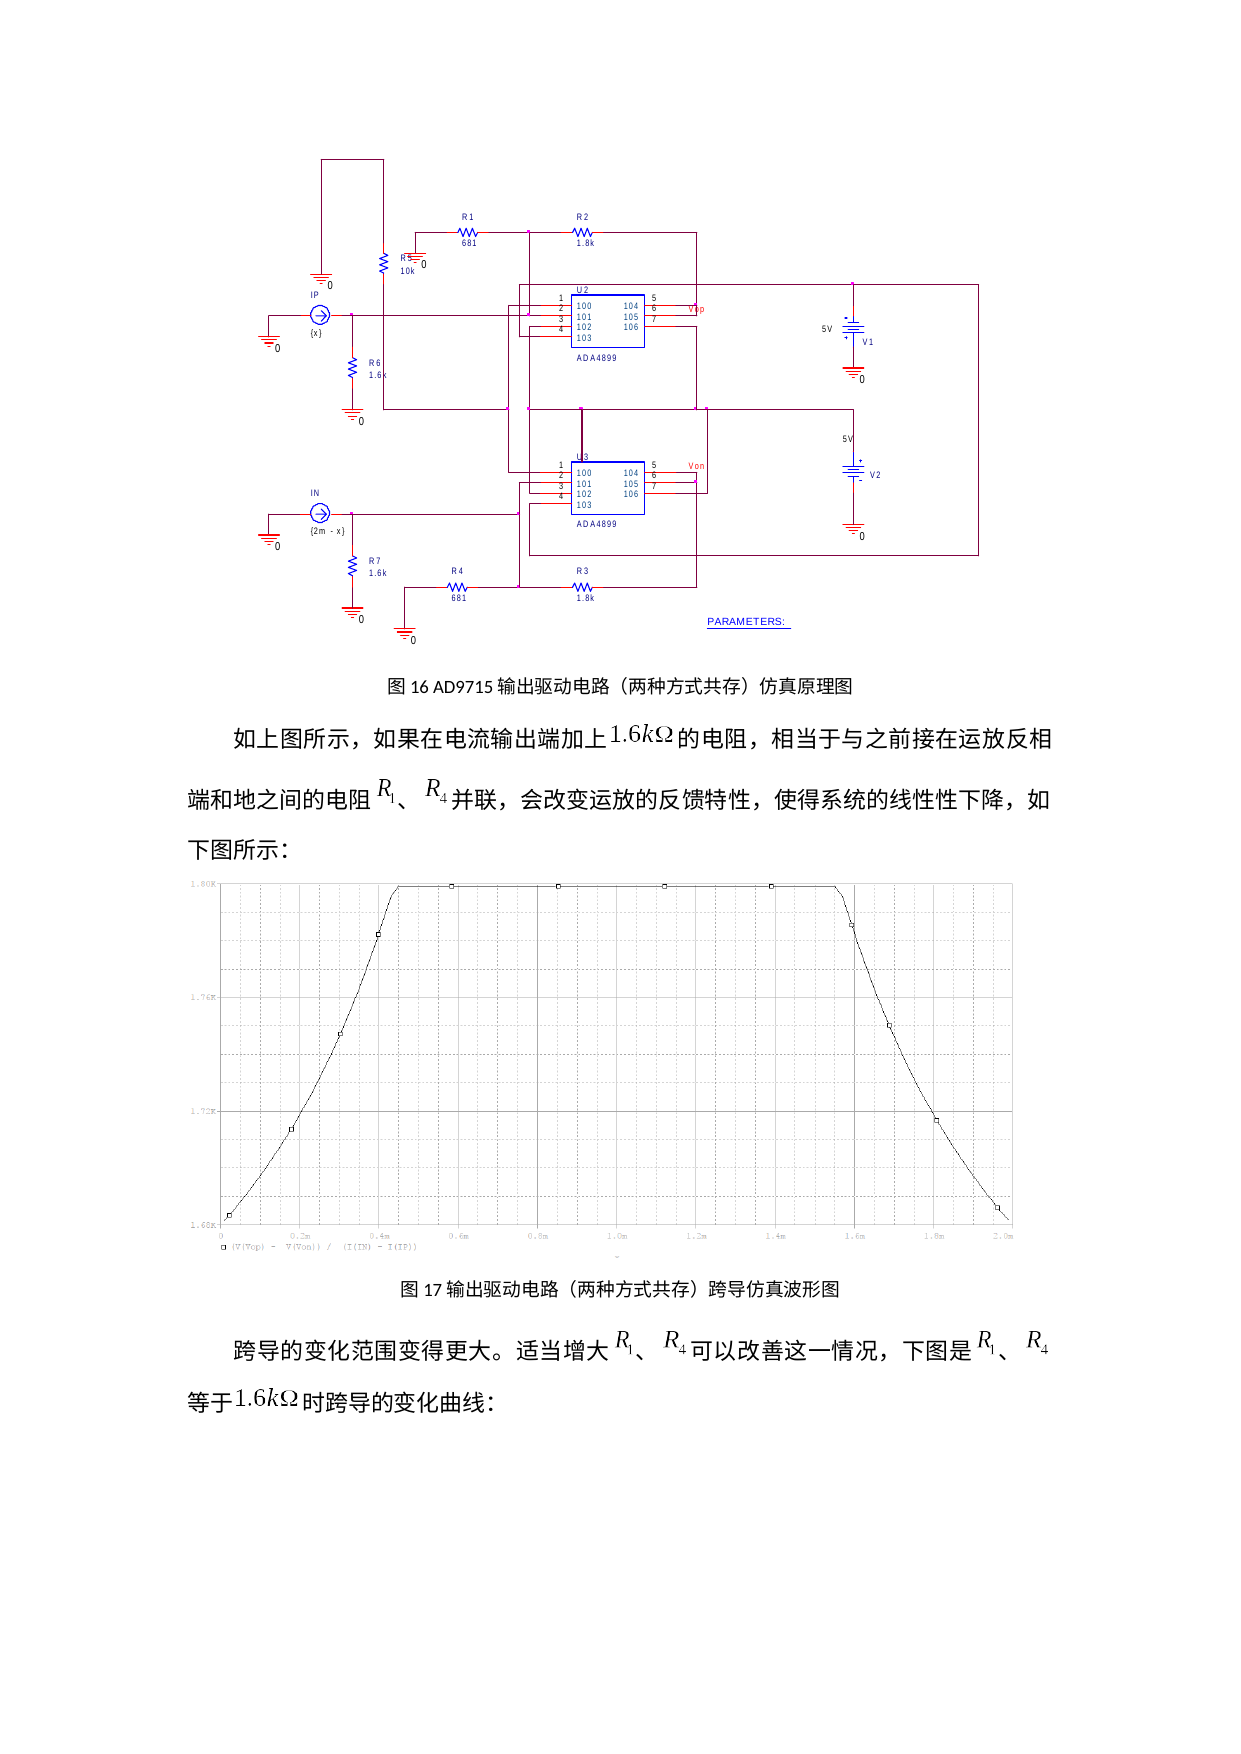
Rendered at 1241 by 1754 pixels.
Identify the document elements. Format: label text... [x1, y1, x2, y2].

text 如上图所示，如果在电流输出端加上的电阻，相当于与之前接在运放反相端和地之间的电阻、并联，会改变运放的反馈特性，使得系统的线性性下降，如下图所示： [187, 720, 1053, 865]
picture [187, 881, 1016, 1258]
text 图 17 输出驱动电路（两种方式共存）跨导仿真波形图 [187, 1274, 1053, 1301]
text 跨导的变化范围变得更大。适当增大、可以改善这一情况，下图是、等于时跨导的变化曲线： [187, 1322, 1053, 1418]
text 图 16 AD9715输出驱动电路（两种方式共存）仿真原理图 [187, 672, 1053, 699]
